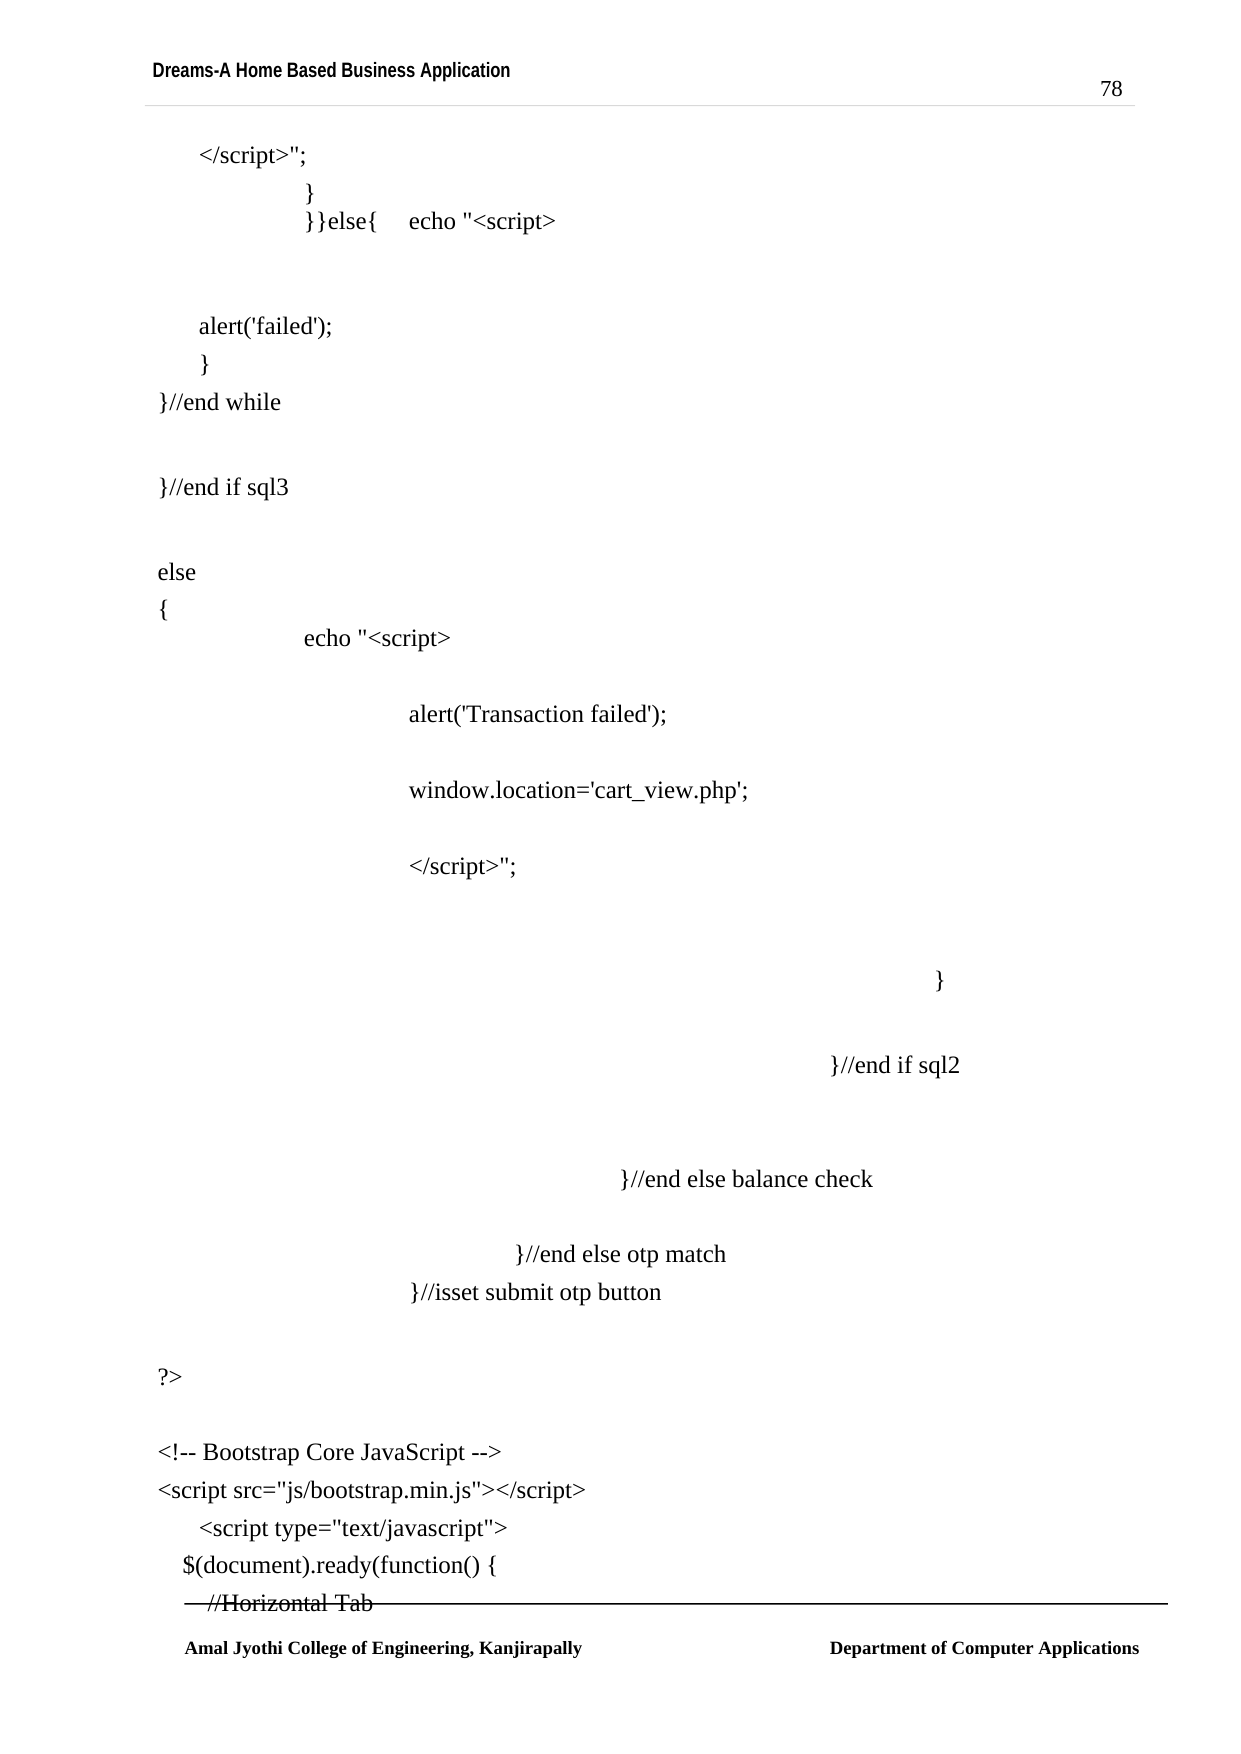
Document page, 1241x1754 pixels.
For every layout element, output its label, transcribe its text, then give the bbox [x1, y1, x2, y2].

subtitle $(document).ready(function() { [157, 1550, 1115, 1579]
subtitle }//end else otp match [157, 1239, 1115, 1268]
subtitle <script src="js/bootstrap.min.js"></script> [157, 1475, 1115, 1504]
subtitle else [157, 557, 1115, 585]
subtitle }//end if sql3 [157, 472, 1115, 500]
subtitle <script type="text/javascript"> [157, 1513, 1115, 1541]
subtitle alert('Transaction failed'); [157, 661, 1115, 728]
subtitle ?> [157, 1362, 1115, 1391]
subtitle </script>"; [157, 140, 1115, 169]
subtitle alert('failed'); [157, 244, 1115, 340]
subtitle } [157, 349, 1115, 378]
subtitle { echo "<script> [157, 594, 1115, 652]
subtitle } }}else{ echo "<script> [157, 178, 1115, 235]
subtitle //Horizontal Tab [157, 1588, 1115, 1617]
subtitle <!-- Bootstrap Core JavaScript --> [157, 1437, 1115, 1466]
subtitle }//end if sql2 [157, 1050, 1115, 1079]
subtitle } [157, 965, 1115, 994]
subtitle }//isset submit otp button [157, 1277, 1115, 1306]
subtitle window.location='cart_view.php'; [157, 737, 1115, 804]
subtitle </script>"; [157, 813, 1115, 880]
subtitle }//end while [157, 387, 1115, 415]
subtitle }//end else balance check [157, 1164, 1115, 1192]
